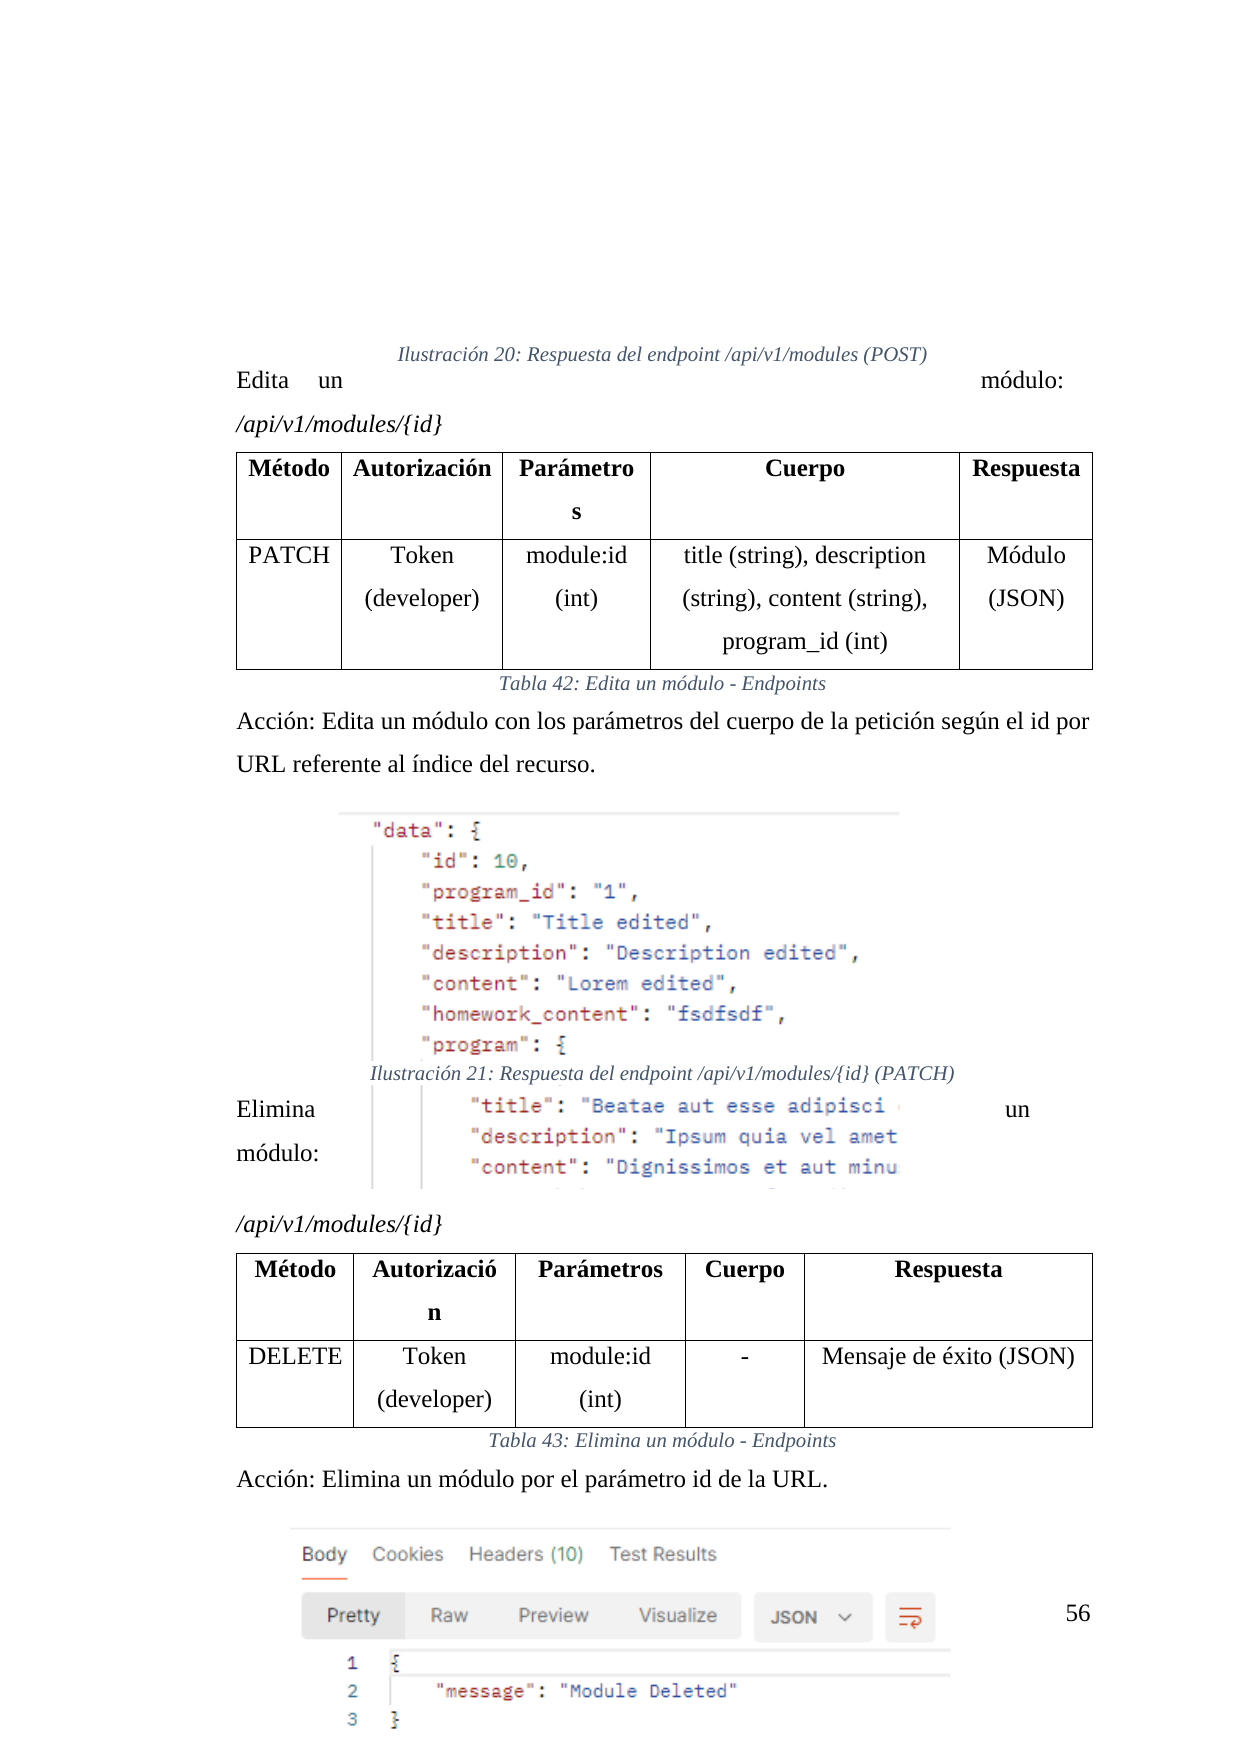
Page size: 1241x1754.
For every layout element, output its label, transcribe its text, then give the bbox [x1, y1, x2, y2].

table_cell PATCH [237, 540, 341, 669]
table_cell Token (developer) [342, 540, 502, 669]
table_cell module:id (int) [503, 540, 650, 669]
table_cell Módulo (JSON) [960, 540, 1092, 669]
table_cell module:id (int) [516, 1341, 685, 1427]
table_header Cuerpo [651, 453, 959, 539]
table_header Parámetros [503, 453, 650, 539]
table_header Método [237, 1254, 353, 1340]
table_cell Token (developer) [354, 1341, 515, 1427]
subtitle Edita un módulo: /api/v1/modules/{id} [236, 366, 1090, 437]
text Tabla 43: Elimina un módulo - Endpoints [236, 1428, 1090, 1452]
text Tabla 42: Edita un módulo - Endpoints [236, 670, 1090, 694]
picture [337, 812, 899, 1188]
text Acción: Elimina un módulo por el parámetro id de la URL. [236, 1464, 1090, 1493]
picture [288, 1525, 950, 1750]
table_header Método [237, 453, 341, 539]
subtitle Elimina un módulo: /api/v1/modules/{id} [236, 1094, 1090, 1238]
table_cell DELETE [237, 1341, 353, 1427]
table_header Respuesta [805, 1254, 1092, 1340]
table_header Cuerpo [686, 1254, 804, 1340]
text Acción: Edita un módulo con los parámetros del cuerpo de la petición según el id por URL referente al índice del recurso. [236, 706, 1090, 778]
table_header Parámetros [516, 1254, 685, 1340]
table_cell Mensaje de éxito (JSON) [805, 1341, 1092, 1427]
table_cell - [686, 1341, 804, 1427]
table_cell title (string), description (string), content (string), program_id (int) [651, 540, 959, 669]
table_header Autorización [354, 1254, 515, 1340]
table_header Respuesta [960, 453, 1092, 539]
table_header Autorización [342, 453, 502, 539]
